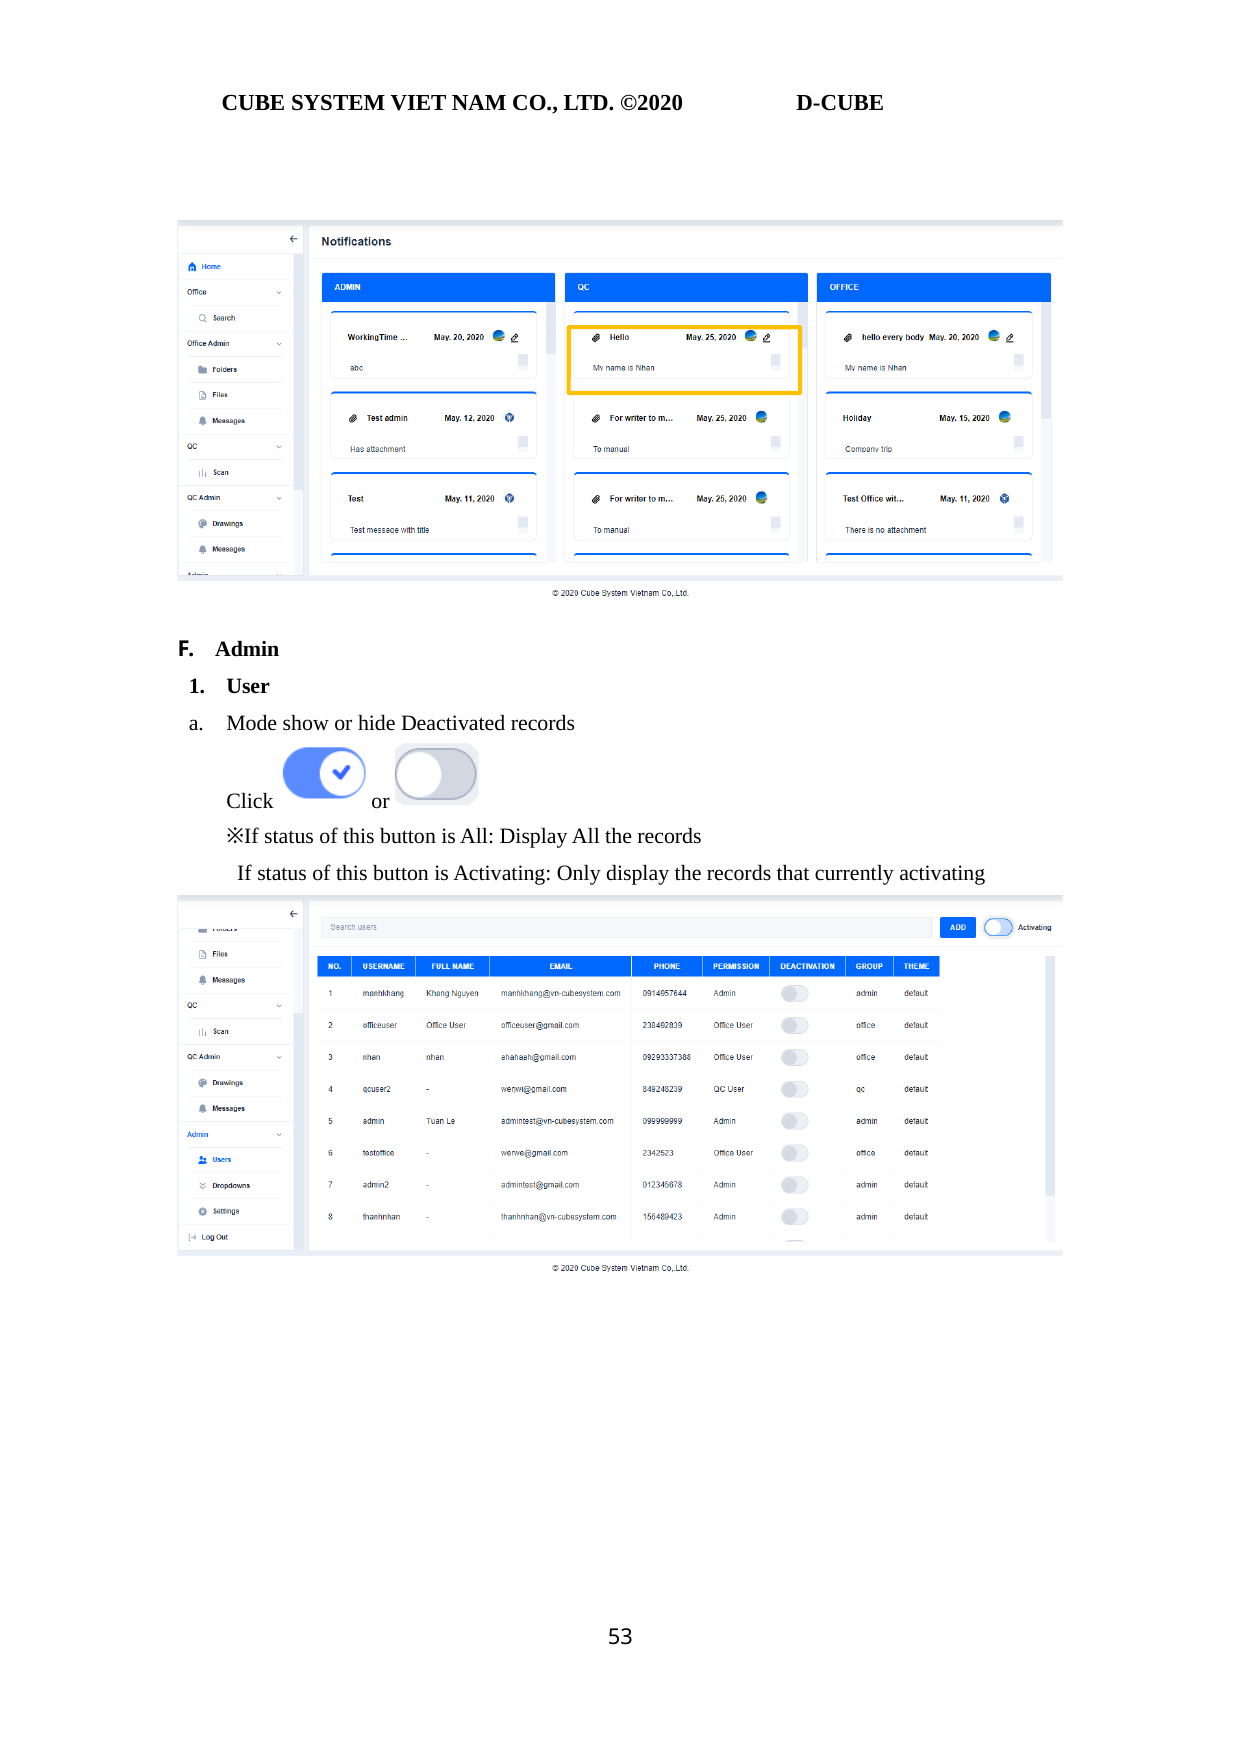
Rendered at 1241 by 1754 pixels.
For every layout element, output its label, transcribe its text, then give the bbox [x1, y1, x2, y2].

list If status of this button is Activating: Only display the records that currently activating [226, 854, 1063, 891]
list Admin [177, 629, 1063, 667]
picture [177, 891, 1063, 1277]
list ※If status of this button is All: Display All the records [226, 817, 1063, 854]
list Mode show or hide Deactivated records [188, 704, 1063, 742]
picture [177, 216, 1063, 602]
list User [188, 667, 1063, 704]
list Click or [226, 742, 1063, 817]
